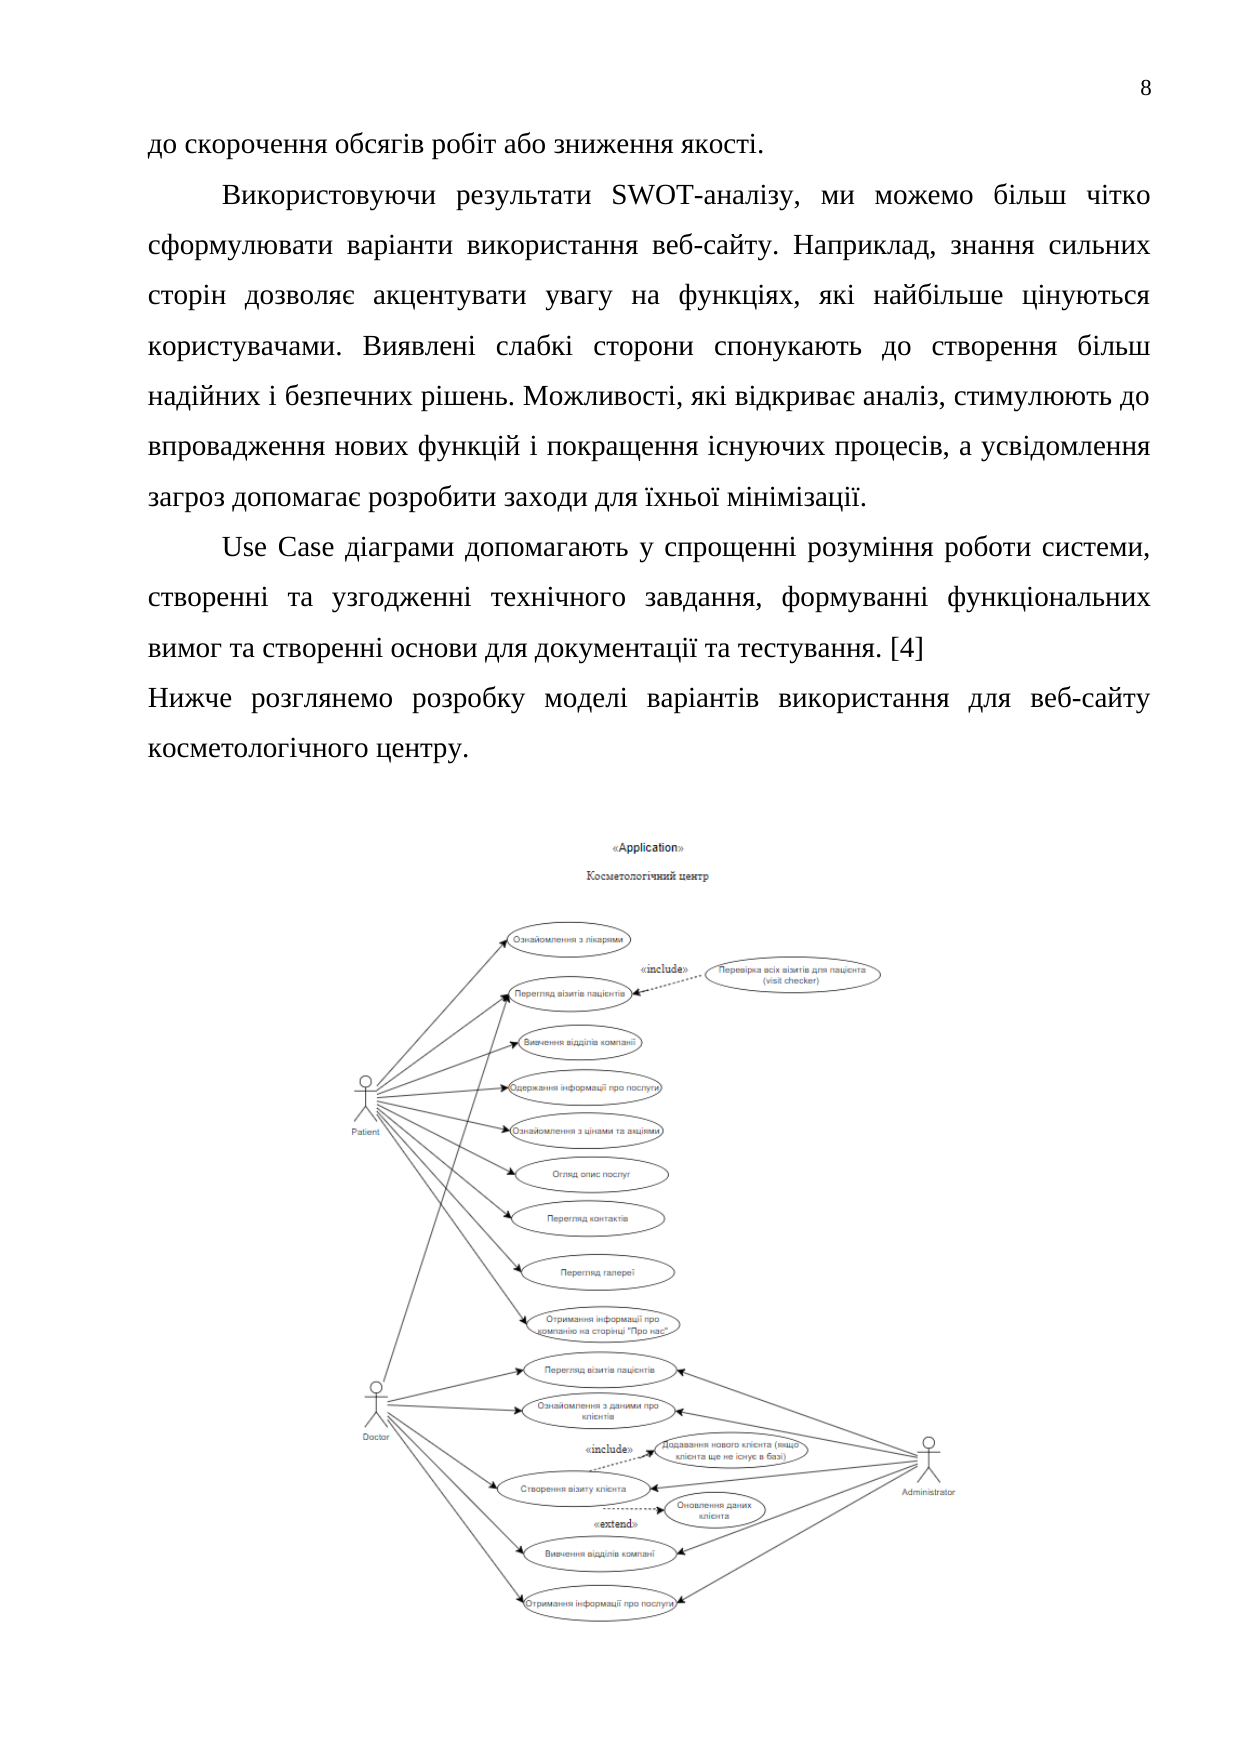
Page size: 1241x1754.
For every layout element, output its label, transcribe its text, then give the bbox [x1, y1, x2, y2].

text Використовуючи результати SWOT-аналізу, ми можемо більш чітко сформулювати варіанти використання веб-сайту. Наприклад, знання сильних сторін дозволяє акцентувати увагу на функціях, які найбільше цінуються користувачами. Виявлені слабкі сторони спонукають до створення більш надійних і безпечних рішень. Можливості, які відкриває аналіз, стимулюють до впровадження нових функцій і покращення існуючих процесів, а усвідомлення загроз допомагає розробити заходи для їхньої мінімізації. [148, 177, 1152, 512]
picture [337, 831, 962, 1626]
text Use Case діаграми допомагають у спрощенні розуміння роботи системи, створенні та узгодженні технічного завдання, формуванні функціональних вимог та створенні основи для документації та тестування. [4] [148, 529, 1152, 663]
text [148, 127, 1152, 160]
text Нижче розглянемо розробку моделі варіантів використання для веб-сайту косметологічного центру. [148, 680, 1152, 764]
